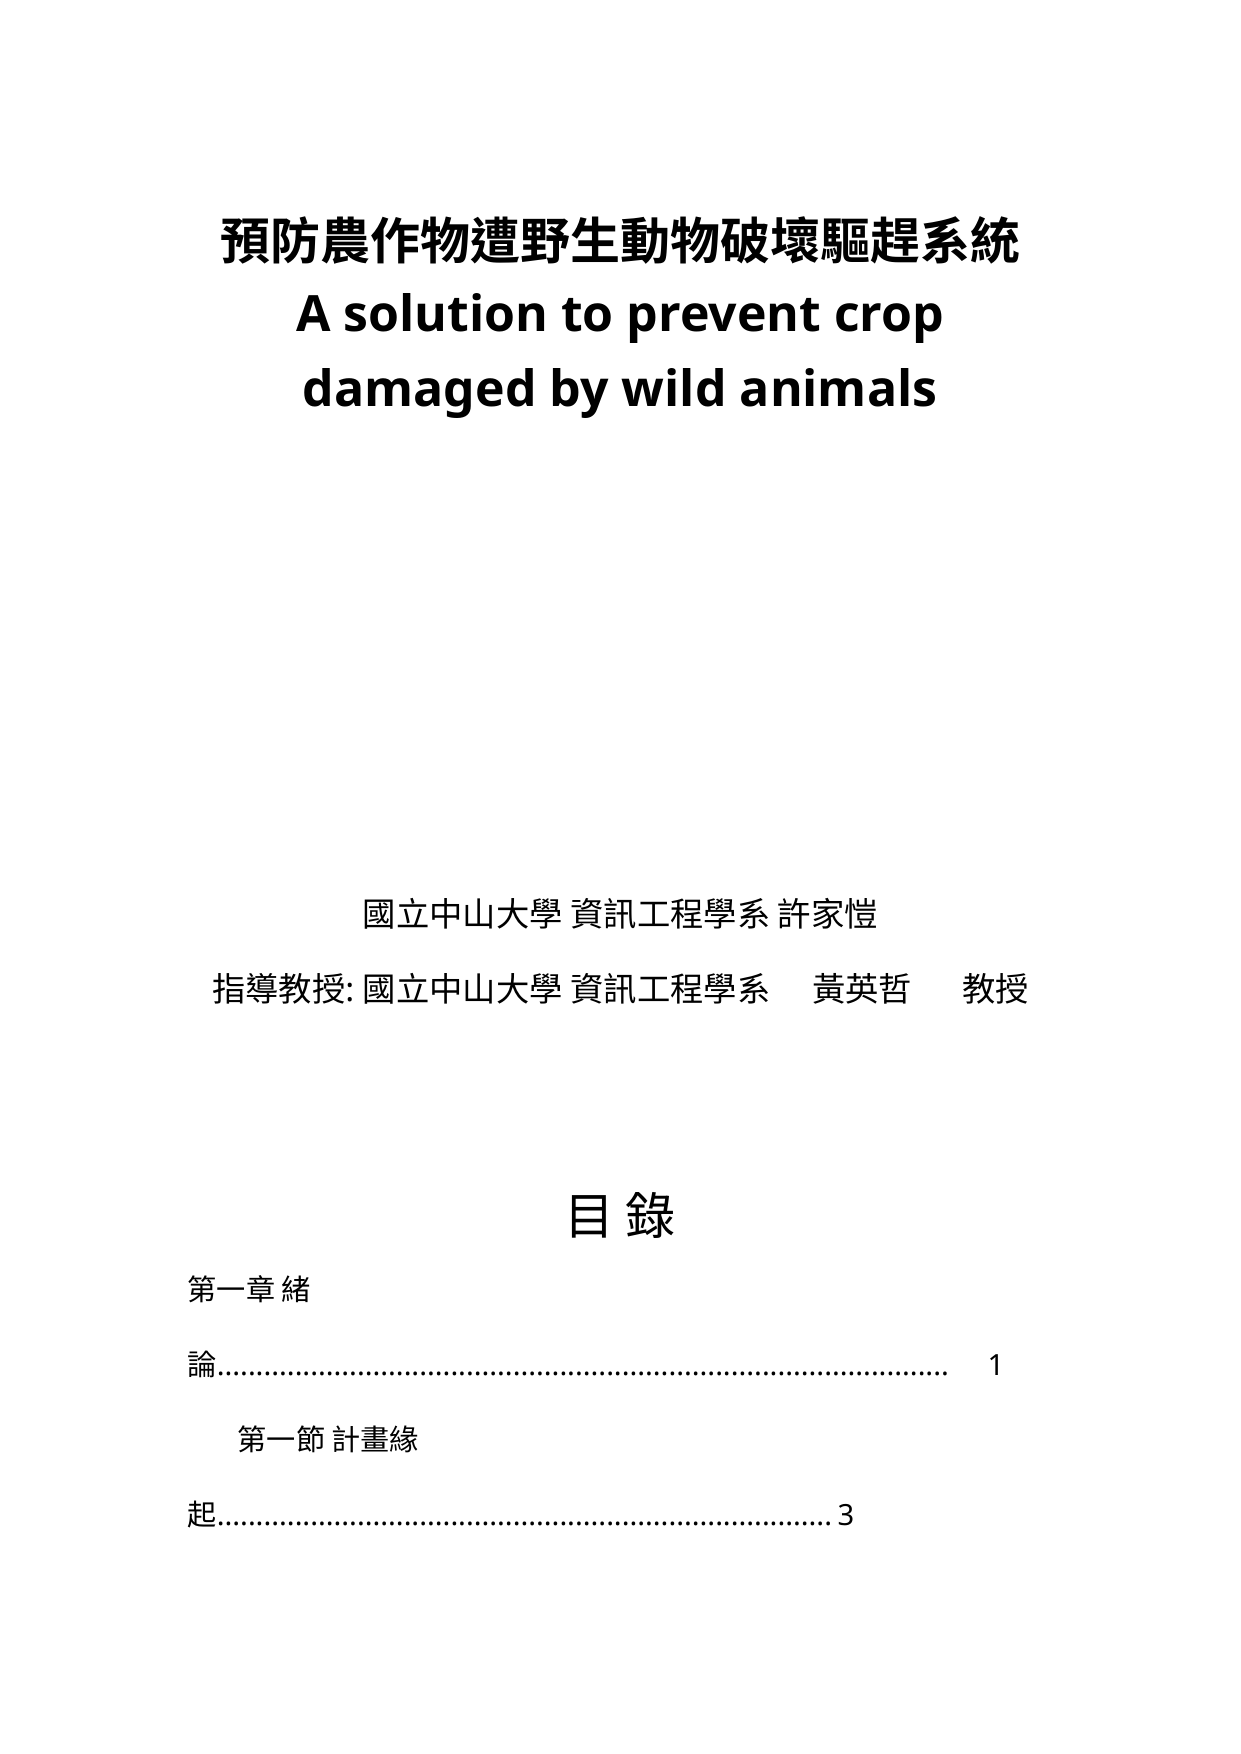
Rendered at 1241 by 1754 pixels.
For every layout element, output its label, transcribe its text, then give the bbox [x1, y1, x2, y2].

text 指導教授: 國立中山大學 資訊工程學系 黃英哲 教授 [187, 950, 1053, 1025]
text A solution to prevent crop damaged by wild animals [187, 275, 1053, 425]
text 第一章 緒論.............................................................................................. 1 [187, 1250, 1053, 1400]
text 國立中山大學 資訊工程學系 許家愷 [187, 875, 1053, 950]
text 預防農作物遭野生動物破壞驅趕系統 [187, 200, 1053, 275]
text 第一節 計畫緣起............................................................................... 3 [187, 1400, 1053, 1550]
text 目 錄 [187, 1175, 1053, 1250]
